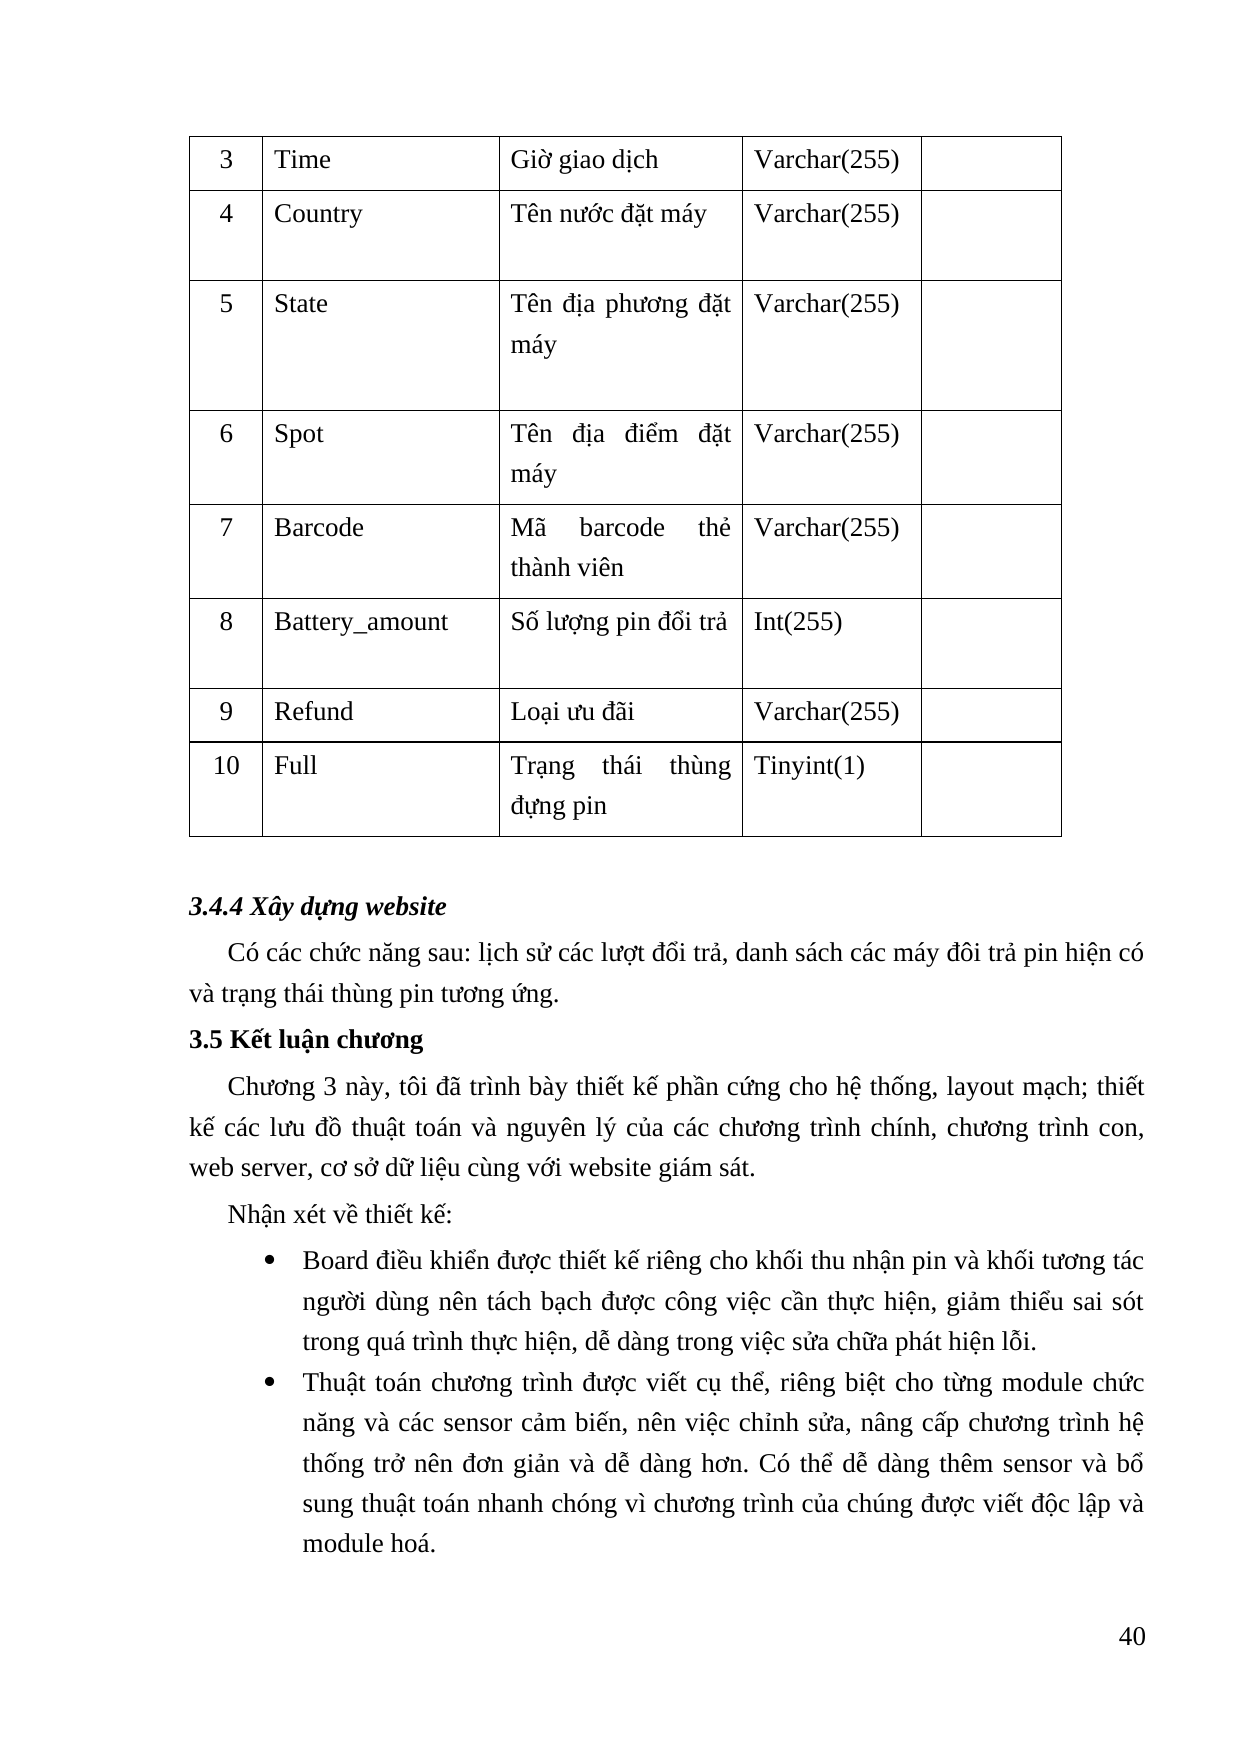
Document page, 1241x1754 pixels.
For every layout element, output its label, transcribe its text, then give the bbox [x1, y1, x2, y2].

table_cell 9 [190, 689, 262, 741]
list Thuật toán chương trình được viết cụ thể, riêng biệt cho từng module chức năng và các sensor cảm biến, nên việc chỉnh sửa, nâng cấp chương trình hệ thống trở nên đơn giản và dễ dàng hơn. Có thể dễ dàng thêm sensor và bổ sung thuật toán nhanh chóng vì chương trình của chúng được viết độc lập và module hoá. [265, 1366, 1146, 1559]
table_cell [922, 191, 1061, 280]
table_cell [922, 281, 1061, 409]
table_cell 10 [190, 743, 262, 836]
table_cell Tên địa điểm đặt máy [500, 411, 742, 504]
table_cell State [263, 281, 499, 409]
table_cell Refund [263, 689, 499, 741]
table_cell [922, 599, 1061, 687]
table_cell Full [263, 743, 499, 836]
table_cell 3 [190, 137, 262, 190]
subtitle Xây dựng website [189, 890, 1146, 921]
table_cell Varchar(255) [743, 137, 921, 190]
text Chương 3 này, tôi đã trình bày thiết kế phần cứng cho hệ thống, layout mạch; thiết kế các lưu đồ thuật toán và nguyên lý của các chương trình chính, chương trình con, web server, cơ sở dữ liệu cùng với website giám sát. [189, 1070, 1146, 1182]
table_cell Varchar(255) [743, 191, 921, 280]
table_cell Tên địa phương đặt máy [500, 281, 742, 409]
table_cell Spot [263, 411, 499, 504]
text Có các chức năng sau: lịch sử các lượt đổi trả, danh sách các máy đôi trả pin hiện có và trạng thái thùng pin tương ứng. [189, 936, 1146, 1008]
table_cell Varchar(255) [743, 411, 921, 504]
table_cell Varchar(255) [743, 281, 921, 409]
table_cell 8 [190, 599, 262, 687]
table_cell Barcode [263, 505, 499, 598]
subtitle Kết luận chương [189, 1023, 1146, 1055]
table_cell Int(255) [743, 599, 921, 687]
table_cell Giờ giao dịch [500, 137, 742, 190]
table_cell 7 [190, 505, 262, 598]
table_cell Tinyint(1) [743, 743, 921, 836]
table_cell Country [263, 191, 499, 280]
table_cell Battery_amount [263, 599, 499, 687]
table_cell Số lượng pin đổi trả [500, 599, 742, 687]
table_cell Tên nước đặt máy [500, 191, 742, 280]
table_cell 4 [190, 191, 262, 280]
table_cell Varchar(255) [743, 505, 921, 598]
table_cell 6 [190, 411, 262, 504]
table_cell Loại ưu đãi [500, 689, 742, 741]
list Board điều khiển được thiết kế riêng cho khối thu nhận pin và khối tương tác người dùng nên tách bạch được công việc cần thực hiện, giảm thiểu sai sót trong quá trình thực hiện, dễ dàng trong việc sửa chữa phát hiện lỗi. [265, 1244, 1146, 1356]
table_cell [922, 505, 1061, 598]
table_cell Varchar(255) [743, 689, 921, 741]
table_cell Mã barcode thẻ thành viên [500, 505, 742, 598]
table_cell 5 [190, 281, 262, 409]
table_cell [922, 689, 1061, 741]
table_cell [922, 743, 1061, 836]
text Nhận xét về thiết kế: [189, 1198, 1146, 1229]
table_cell Trạng thái thùng đựng pin [500, 743, 742, 836]
table_cell [922, 137, 1061, 190]
table_cell [922, 411, 1061, 504]
table_cell Time [263, 137, 499, 190]
